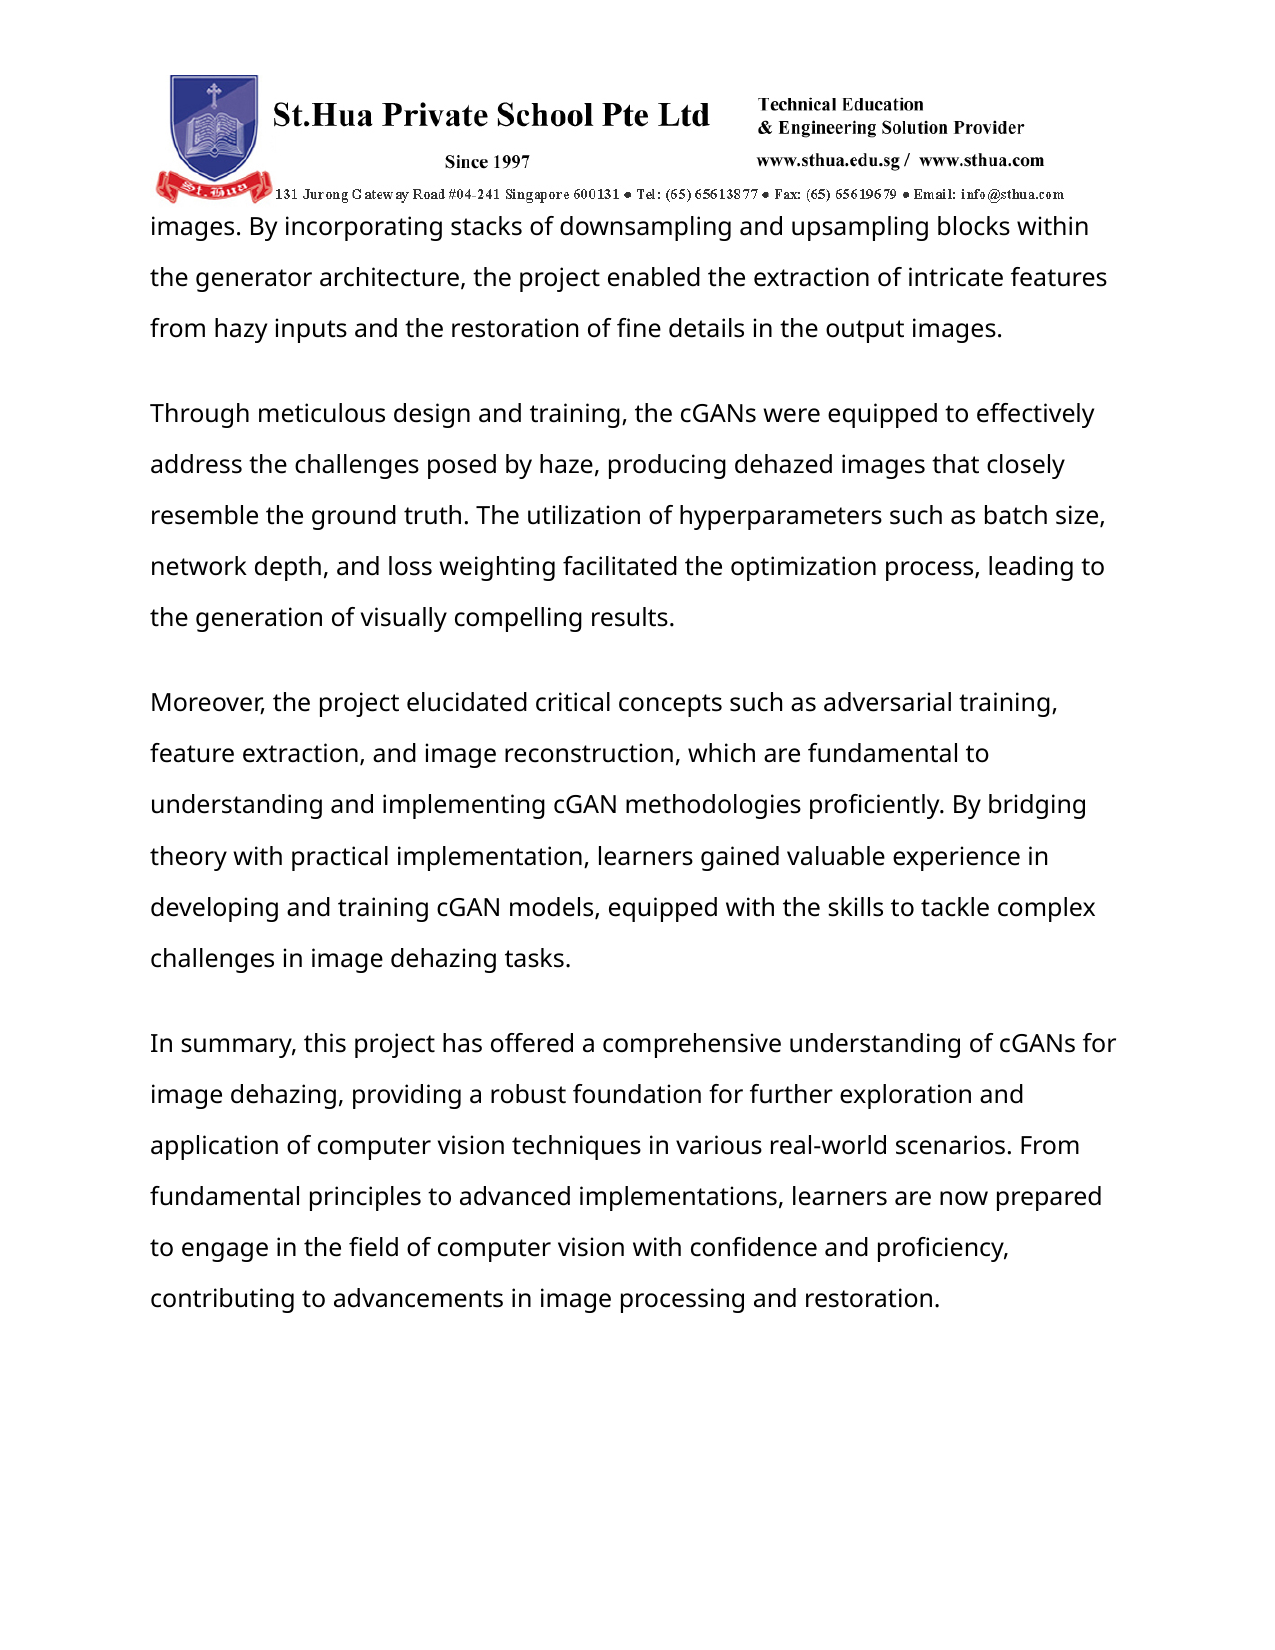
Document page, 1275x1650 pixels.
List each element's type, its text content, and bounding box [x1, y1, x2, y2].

picture [150, 75, 1078, 209]
text Moreover, the project elucidated critical concepts such as adversarial training, feature extraction, and image reconstruction, which are fundamental to understanding and implementing cGAN methodologies proficiently. By bridging theory with practical implementation, learners gained valuable experience in developing and training cGAN models, equipped with the skills to tackle complex challenges in image dehazing tasks. [150, 685, 1125, 974]
text In summary, this project has offered a comprehensive understanding of cGANs for image dehazing, providing a robust foundation for further exploration and application of computer vision techniques in various real-world scenarios. From fundamental principles to advanced implementations, learners are now prepared to engage in the field of computer vision with confidence and proficiency, contributing to advancements in image processing and restoration.Bottom of Form [150, 1025, 1125, 1314]
text Through meticulous design and training, the cGANs were equipped to effectively address the challenges posed by haze, producing dehazed images that closely resemble the ground truth. The utilization of hyperparameters such as batch size, network depth, and loss weighting facilitated the optimization process, leading to the generation of visually compelling results. [150, 396, 1125, 634]
